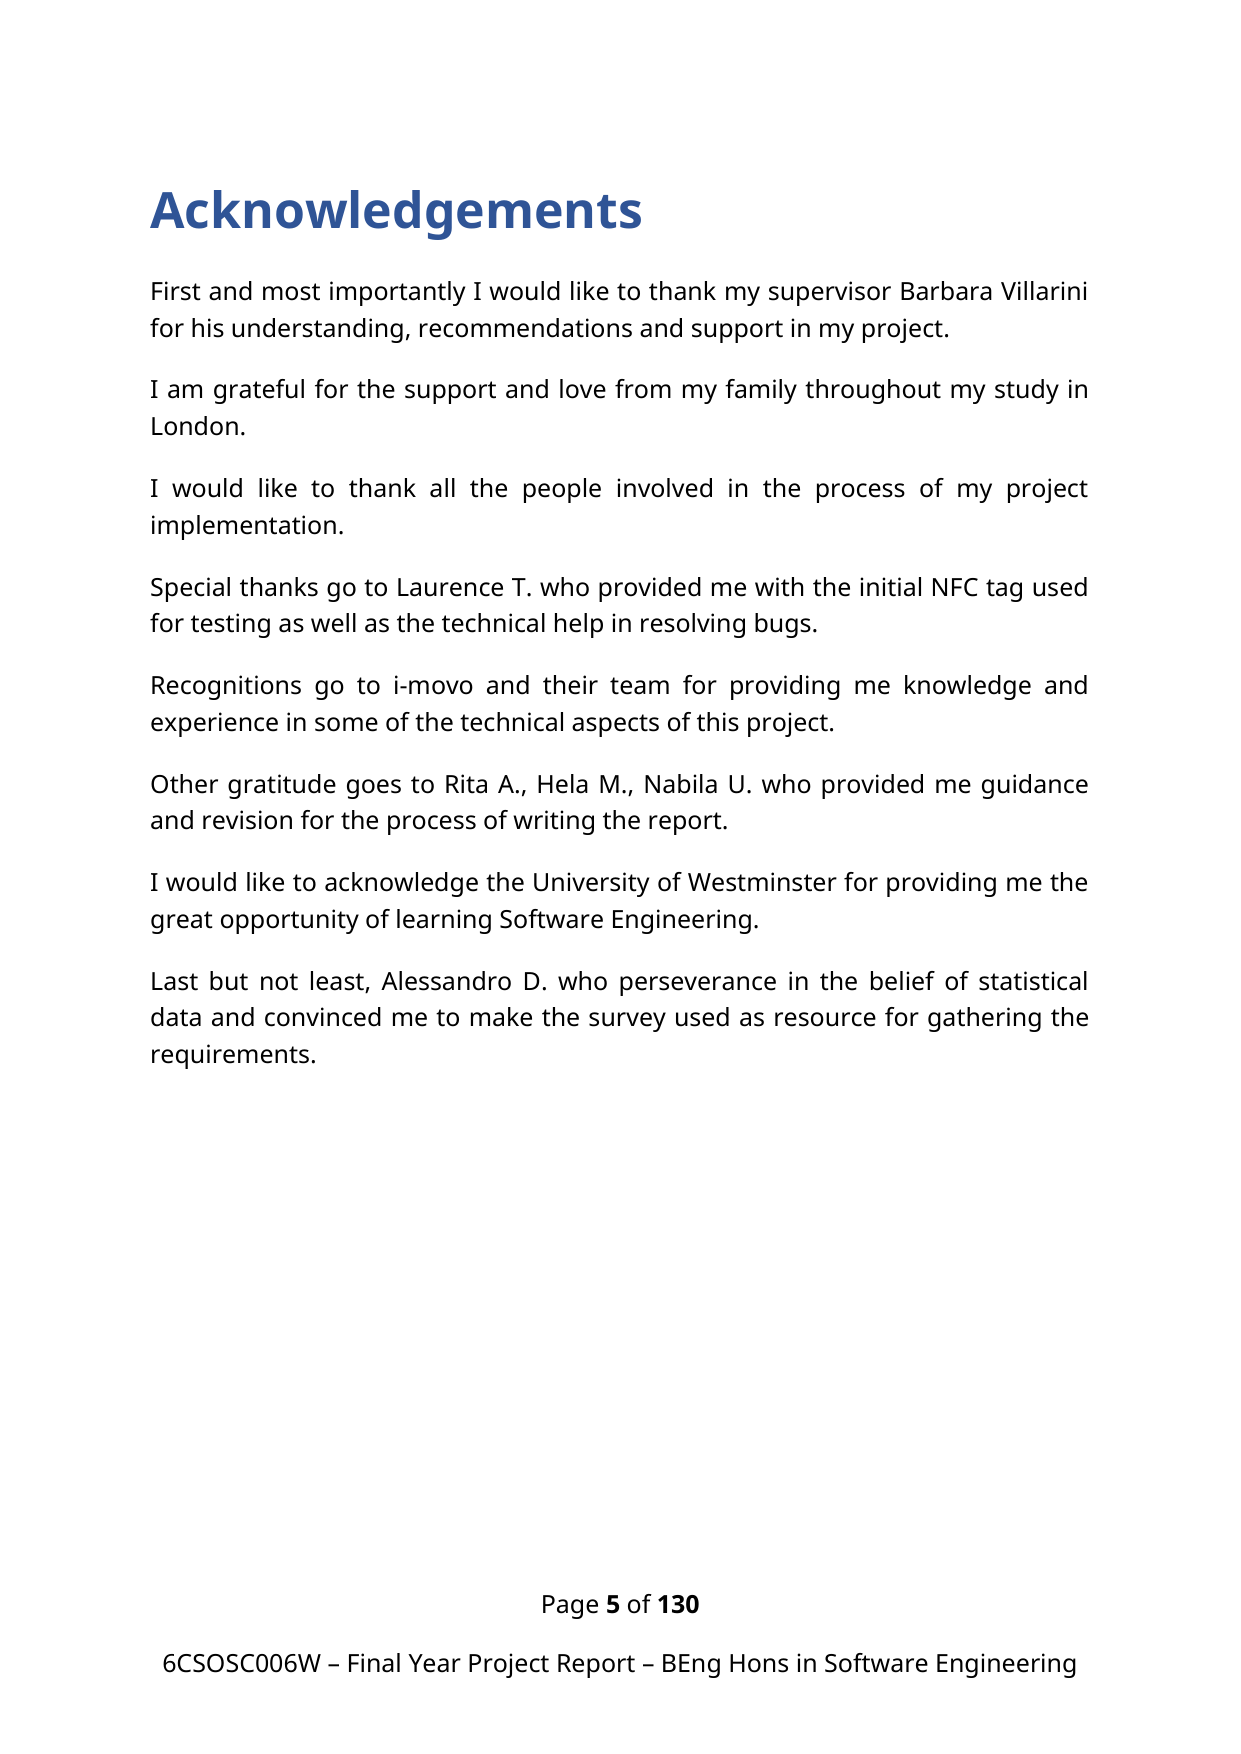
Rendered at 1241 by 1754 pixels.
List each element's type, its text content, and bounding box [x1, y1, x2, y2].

text I am grateful for the support and love from my family throughout my study in London. [150, 372, 1090, 443]
text First and most importantly I would like to thank my supervisor Barbara Villarini for his understanding, recommendations and support in my project. [150, 273, 1090, 344]
text I would like to thank all the people involved in the process of my project implementation. [150, 471, 1090, 541]
text I would like to acknowledge the University of Westminster for providing me the great opportunity of learning Software Engineering. [150, 865, 1090, 936]
subtitle Acknowledgements [150, 175, 1090, 243]
text Other gratitude goes to Rita A., Hela M., Nabila U. who provided me guidance and revision for the process of writing the report. [150, 766, 1090, 837]
text Special thanks go to Laurence T. who provided me with the initial NFC tag used for testing as well as the technical help in resolving bugs. [150, 569, 1090, 640]
text Last but not least, Alessandro D. who perseverance in the belief of statistical data and convinced me to make the survey used as resource for gathering the requirements. [150, 963, 1090, 1071]
text Recognitions go to i-movo and their team for providing me knowledge and experience in some of the technical aspects of this project. [150, 668, 1090, 738]
